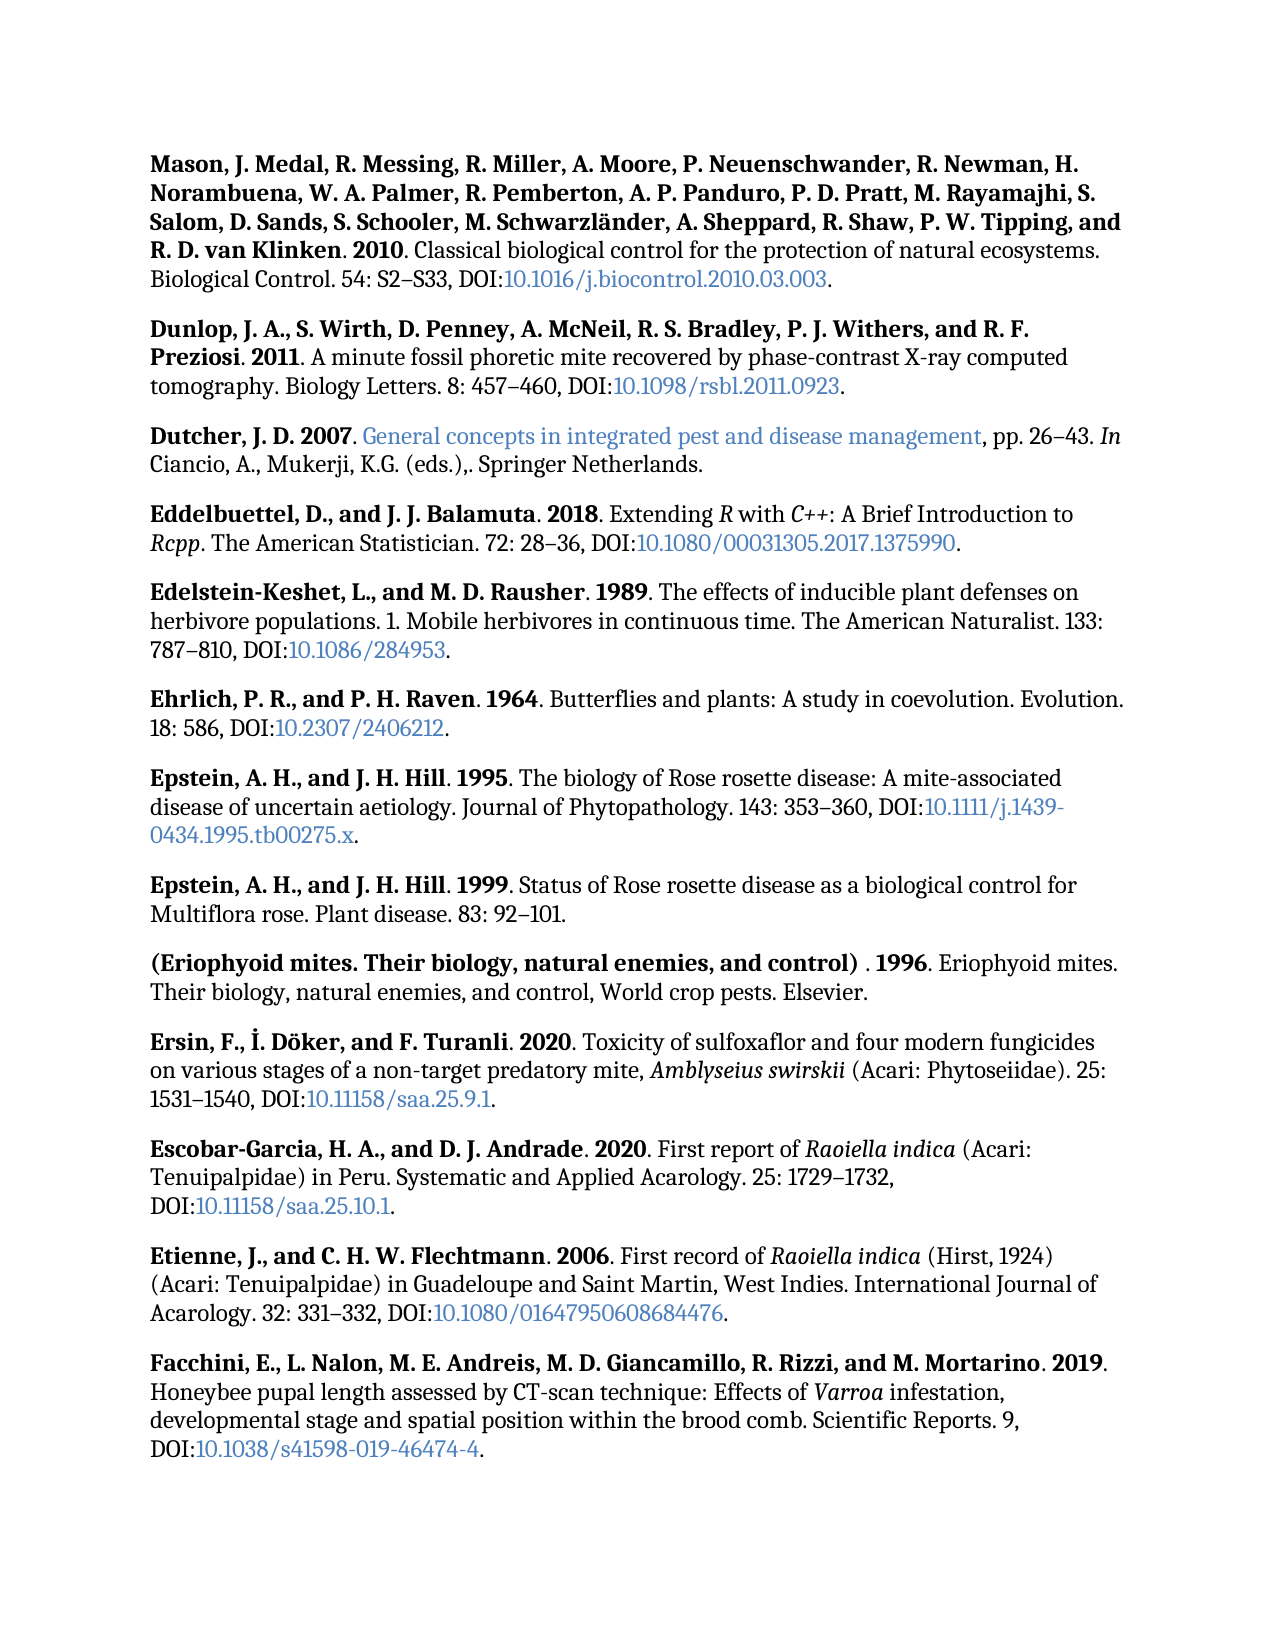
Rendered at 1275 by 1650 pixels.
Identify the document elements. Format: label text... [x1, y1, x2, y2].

text (Eriophyoid mites. Their biology, natural enemies, and control) . 1996. Eriophyoid mites. Their biology, natural enemies, and control, World crop pests. Elsevier. [150, 949, 1125, 1007]
text Etienne, J., and C. H. W. Flechtmann. 2006. First record of Raoiella indica (Hirst, 1924) (Acari: Tenuipalpidae) in Guadeloupe and Saint Martin, West Indies. International Journal of Acarology. 32: 331–332, DOI:10.1080/01647950608684476. [150, 1242, 1125, 1328]
text Eddelbuettel, D., and J. J. Balamuta. 2018. Extending R with C++: A Brief Introduction to Rcpp. The American Statistician. 72: 28–36, DOI:10.1080/00031305.2017.1375990. [150, 500, 1125, 557]
text Dutcher, J. D. 2007. General concepts in integrated pest and disease management, pp. 26–43. In Ciancio, A., Mukerji, K.G. (eds.),. Springer Netherlands. [150, 422, 1125, 479]
text Escobar-Garcia, H. A., and D. J. Andrade. 2020. First report of Raoiella indica (Acari: Tenuipalpidae) in Peru. Systematic and Applied Acarology. 25: 1729–1732, DOI:10.11158/saa.25.10.1. [150, 1134, 1125, 1221]
text Epstein, A. H., and J. H. Hill. 1995. The biology of Rose rosette disease: A mite-associated disease of uncertain aetiology. Journal of Phytopathology. 143: 353–360, DOI:10.1111/j.1439-0434.1995.tb00275.x. [150, 764, 1125, 850]
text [150, 150, 1125, 294]
text Facchini, E., L. Nalon, M. E. Andreis, M. D. Giancamillo, R. Rizzi, and M. Mortarino. 2019. Honeybee pupal length assessed by CT-scan technique: Effects of Varroa infestation, developmental stage and spatial position within the brood comb. Scientific Reports. 9, DOI:10.1038/s41598-019-46474-4. [150, 1349, 1125, 1464]
text Ersin, F., İ. Döker, and F. Turanli. 2020. Toxicity of sulfoxaflor and four modern fungicides on various stages of a non-target predatory mite, Amblyseius swirskii (Acari: Phytoseiidae). 25: 1531–1540, DOI:10.11158/saa.25.9.1. [150, 1027, 1125, 1114]
text Edelstein-Keshet, L., and M. D. Rausher. 1989. The effects of inducible plant defenses on herbivore populations. 1. Mobile herbivores in continuous time. The American Naturalist. 133: 787–810, DOI:10.1086/284953. [150, 578, 1125, 664]
text Epstein, A. H., and J. H. Hill. 1999. Status of Rose rosette disease as a biological control for Multiflora rose. Plant disease. 83: 92–101. [150, 871, 1125, 928]
text Dunlop, J. A., S. Wirth, D. Penney, A. McNeil, R. S. Bradley, P. J. Withers, and R. F. Preziosi. 2011. A minute fossil phoretic mite recovered by phase-contrast X-ray computed tomography. Biology Letters. 8: 457–460, DOI:10.1098/rsbl.2011.0923. [150, 314, 1125, 401]
text Ehrlich, P. R., and P. H. Raven. 1964. Butterflies and plants: A study in coevolution. Evolution. 18: 586, DOI:10.2307/2406212. [150, 685, 1125, 743]
